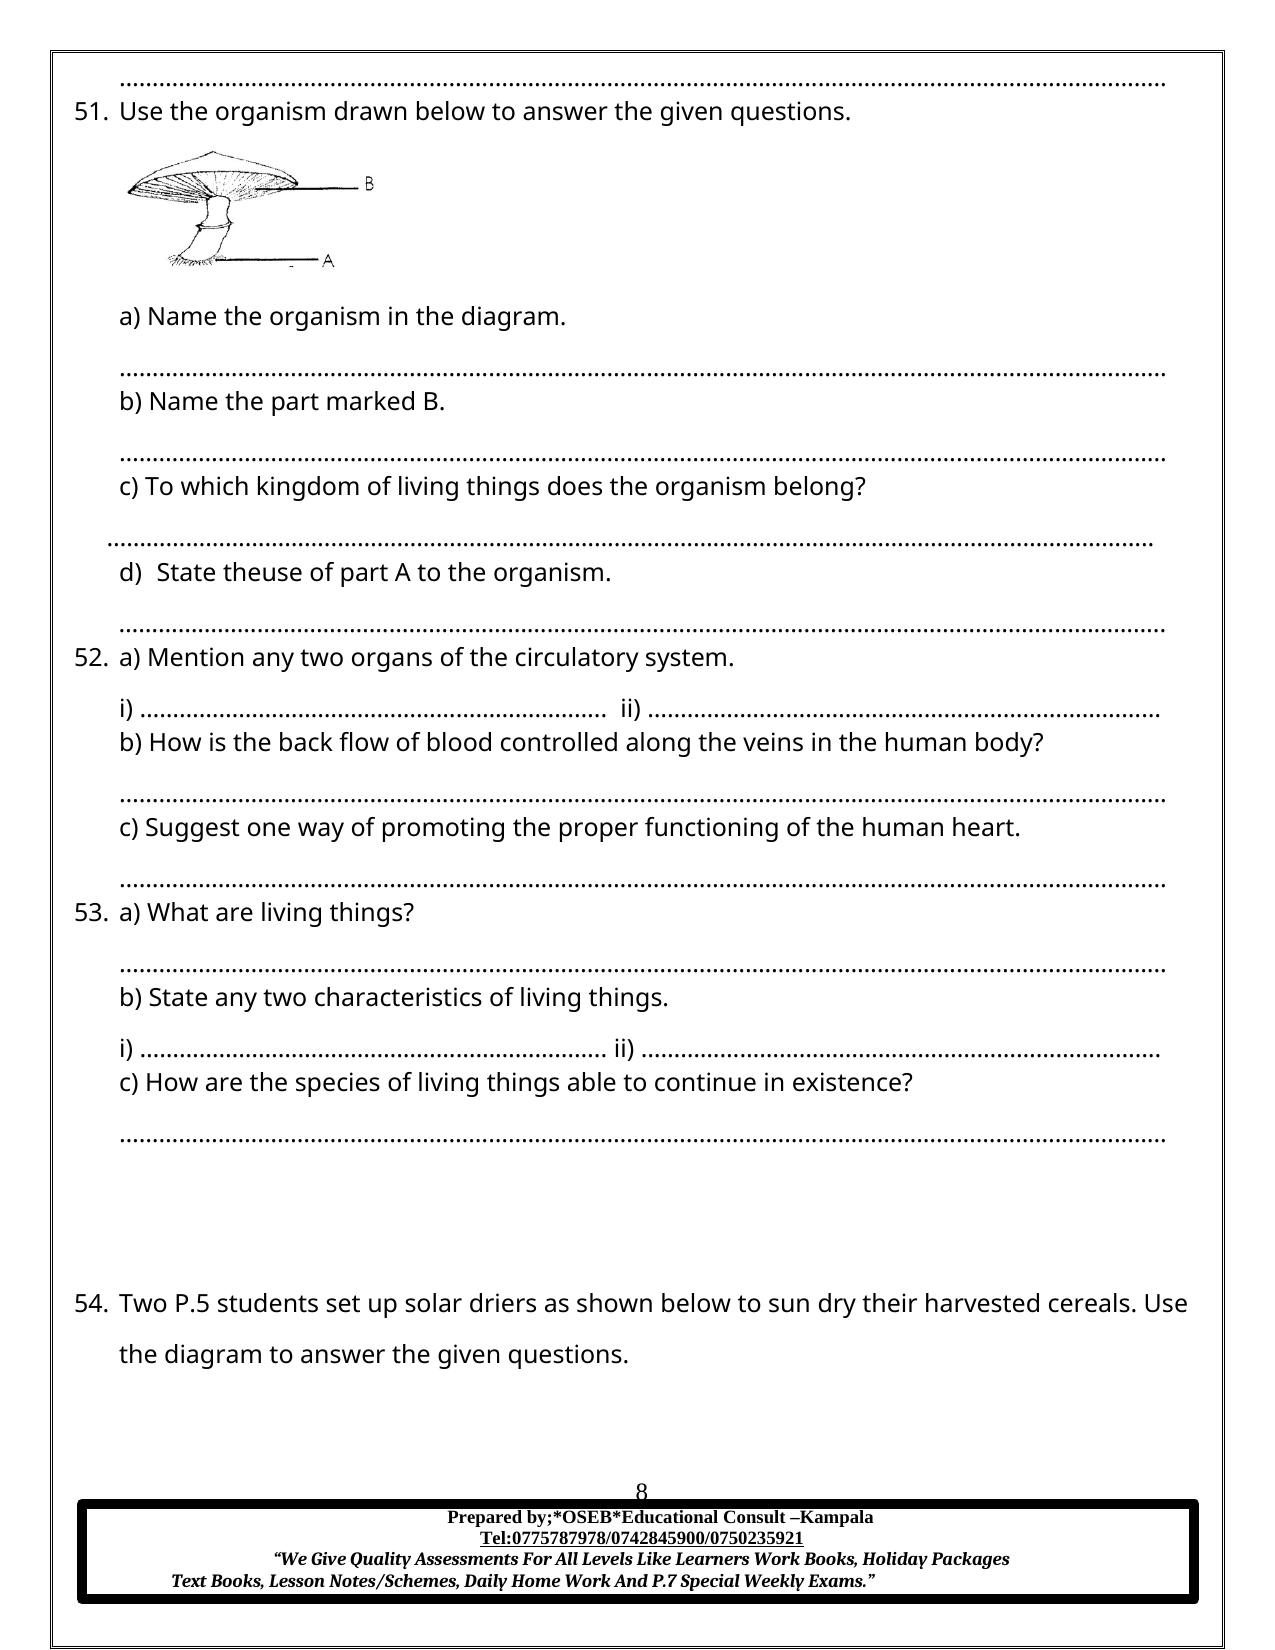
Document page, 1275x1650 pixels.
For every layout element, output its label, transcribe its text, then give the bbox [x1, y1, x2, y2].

list ……………………………..……………………………………………………………..…………………………………………….. [119, 775, 1209, 809]
list ……………………………..……………………………………………………………..…………………………………………….. [118, 605, 1209, 639]
text ……………………………..……………………………………………………………..…………………………………………….. [74, 520, 1209, 554]
list ……………………………..……………………………………………………………..…………………………………………….. [119, 350, 1209, 384]
list b) Name the part marked B. [119, 384, 1209, 418]
list b) How is the back flow of blood controlled along the veins in the human body? [119, 724, 1209, 758]
picture [118, 144, 406, 285]
list ……………………………..……………………………………………………………..…………………………………………….. [119, 59, 1209, 93]
list b) State any two characteristics of living things. [119, 980, 1209, 1014]
list Two P.5 students set up solar driers as shown below to sun dry their harvested cereals. Use the diagram to answer the given questions. [74, 1286, 1209, 1371]
list i) …………………………………………………………….. ii) ……………………………………………………………………. [119, 1031, 1209, 1065]
list Use the organism drawn below to answer the given questions. [74, 93, 1209, 127]
list ……………………………..……………………………………………………………..…………………………………………….. [119, 1116, 1209, 1150]
list c) How are the species of living things able to continue in existence? [119, 1065, 1209, 1099]
list ……………………………..……………………………………………………………..…………………………………………….. [119, 861, 1209, 894]
list a) Mention any two organs of the circulatory system. [74, 639, 1209, 673]
list ……………………………..……………………………………………………………..…………………………………………….. [119, 435, 1209, 469]
list ……………………………..……………………………………………………………..…………………………………………….. [119, 946, 1209, 980]
list a) What are living things? [74, 894, 1209, 929]
list a) Name the organism in the diagram. [119, 299, 1209, 333]
list c) Suggest one way of promoting the proper functioning of the human heart. [119, 809, 1209, 843]
list c) To which kingdom of living things does the organism belong? [119, 469, 1209, 503]
list State theuse of part A to the organism. [119, 554, 1209, 588]
list i) …………………………………………………………….. ii) …………………………………………………………………… [119, 690, 1209, 724]
